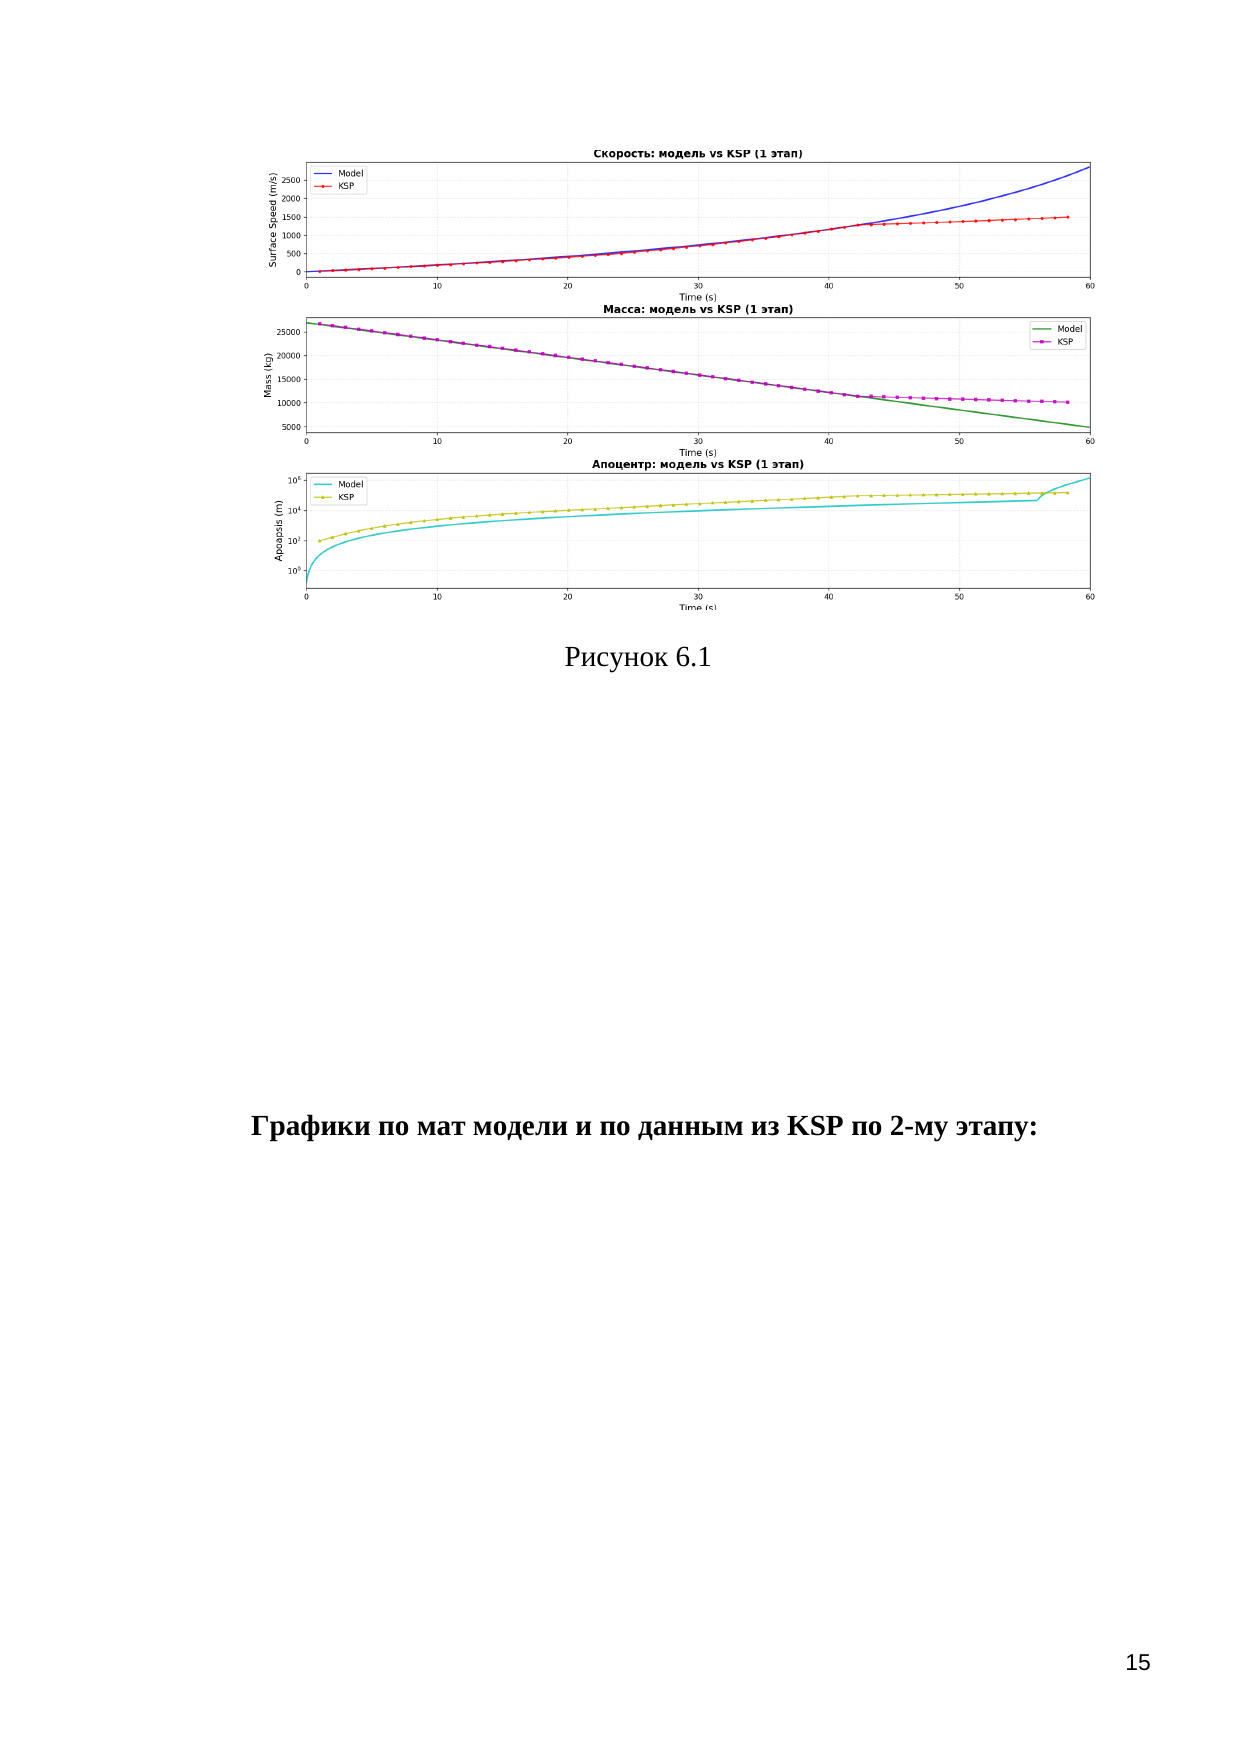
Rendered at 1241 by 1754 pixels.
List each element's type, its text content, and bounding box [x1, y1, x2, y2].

picture [250, 150, 1104, 610]
text Рисунок 6.1 [177, 639, 1151, 673]
text Графики по мат модели и по данным из KSP по 2-му этапу: [177, 1108, 1151, 1142]
